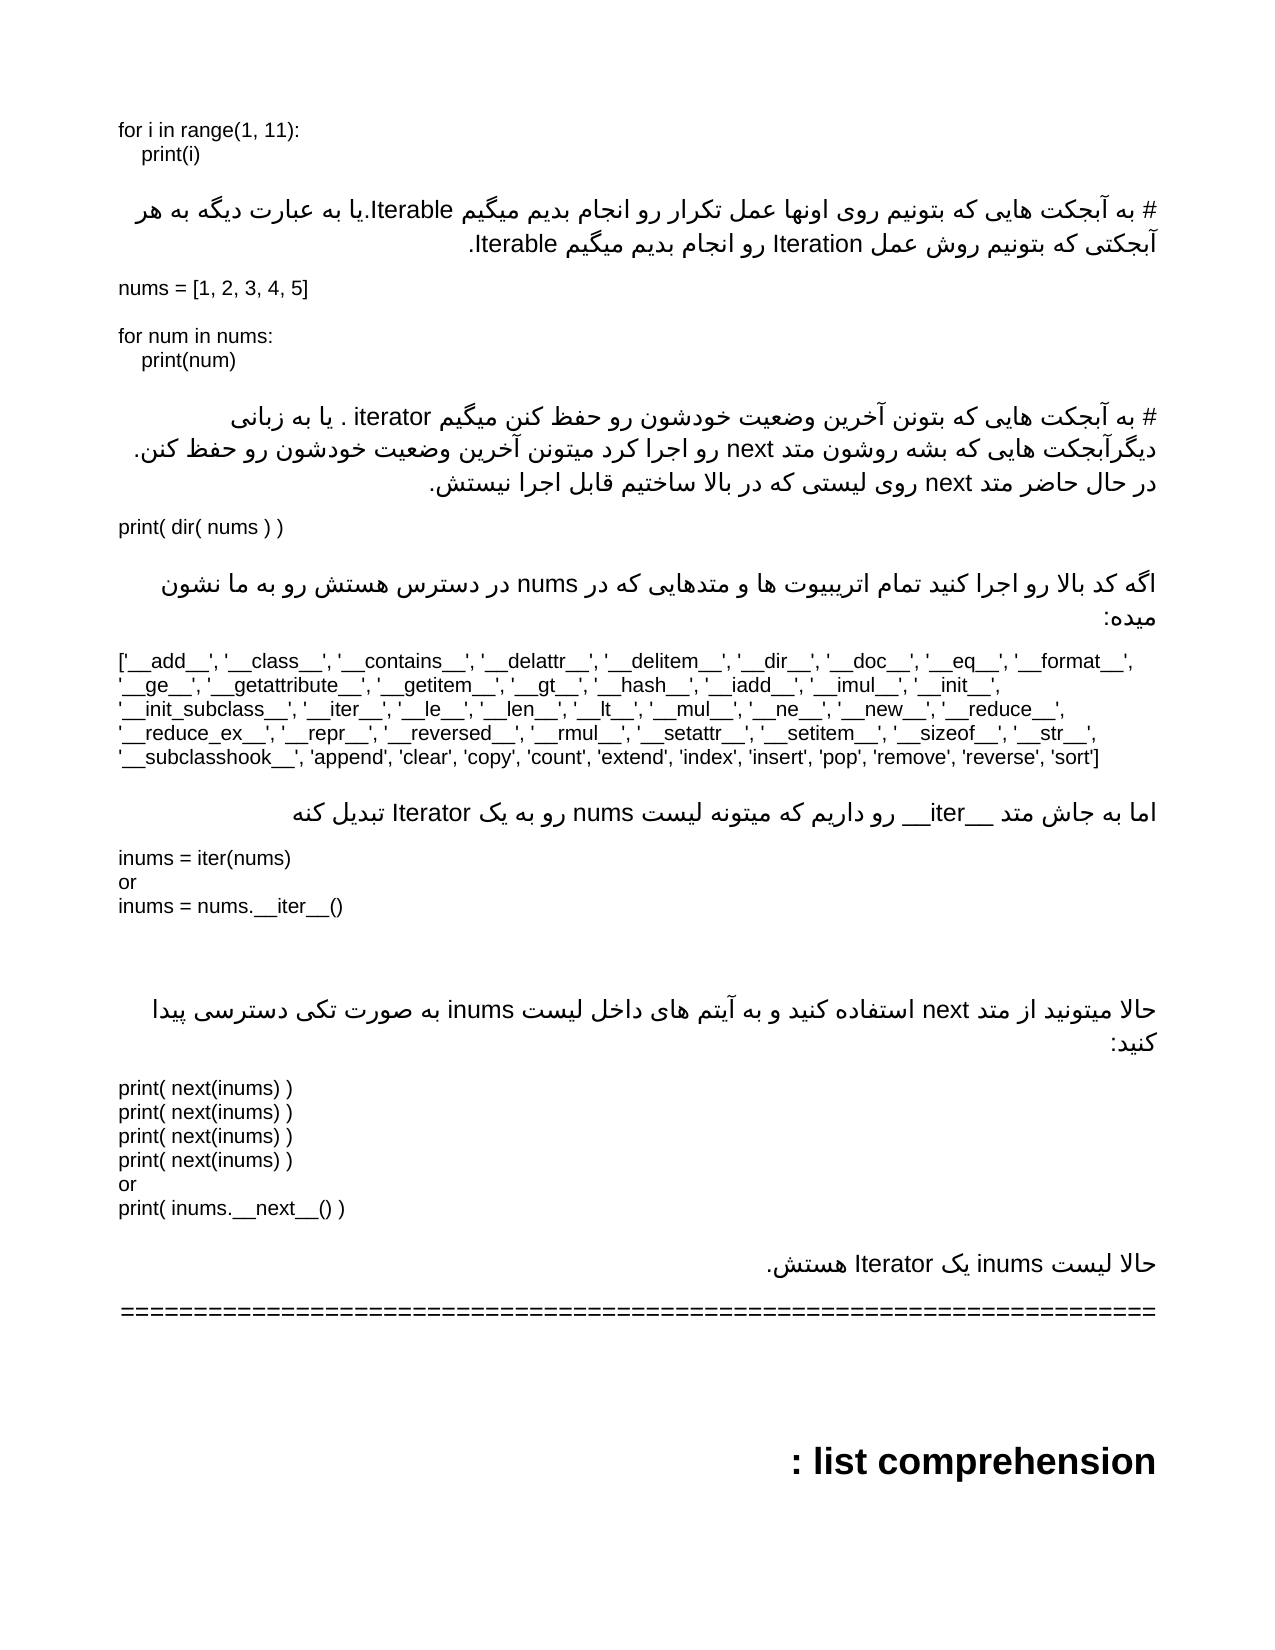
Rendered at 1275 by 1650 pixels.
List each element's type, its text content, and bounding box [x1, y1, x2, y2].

text inums = iter(nums) or inums = nums.__iter__() [118, 846, 1157, 918]
text print(num) [118, 348, 1157, 372]
text # به آبجکت هایی که بتونیم روی اونها عمل تکرار رو انجام بدیم میگیم Iterable.یا به عبارت دیگه به هر آبجکتی که بتونیم روش عمل Iteration رو انجام بدیم میگیم Iterable. [118, 196, 1157, 257]
text ['__add__', '__class__', '__contains__', '__delattr__', '__delitem__', '__dir__', '__doc__', '__eq__', '__format__', '__ge__', '__getattribute__', '__getitem__', '__gt__', '__hash__', '__iadd__', '__imul__', '__init__', '__init_subclass__', '__iter__', '__le__', '__len__', '__lt__', '__mul__', '__ne__', '__new__', '__reduce__', '__reduce_ex__', '__repr__', '__reversed__', '__rmul__', '__setattr__', '__setitem__', '__sizeof__', '__str__', '__subclasshook__', 'append', 'clear', 'copy', 'count', 'extend', 'index', 'insert', 'pop', 'remove', 'reverse', 'sort'] [118, 649, 1157, 769]
text اما به جاش متد __iter__ رو داریم که میتونه لیست nums رو به یک Iterator تبدیل کنه [118, 798, 1157, 827]
text اگه کد بالا رو اجرا کنید تمام اتریبیوت ها و متدهایی که در nums در دسترس هستش رو به ما نشون میده: [118, 568, 1157, 630]
text print( next(inums) ) [118, 1123, 1157, 1147]
text print( next(inums) ) [118, 1076, 1157, 1099]
text nums = [1, 2, 3, 4, 5] [118, 276, 1157, 300]
text حالا لیست inums یک Iterator هستش. [118, 1249, 1157, 1278]
text حالا میتونید از متد next استفاده کنید و به آیتم های داخل لیست inums به صورت تکی دسترسی پیدا کنید: [118, 995, 1157, 1057]
text for num in nums: [118, 324, 1157, 348]
text list comprehension : [118, 1439, 1157, 1482]
text print( dir( nums ) ) [118, 515, 1157, 539]
text print( next(inums) ) or print( inums.__next__() ) [118, 1147, 1157, 1219]
text print( next(inums) ) [118, 1099, 1157, 1123]
text for i in range(1, 11): [118, 118, 1157, 142]
text ======================================================================= [118, 1296, 1157, 1325]
text print(i) [118, 142, 1157, 166]
text # به آبجکت هایی که بتونن آخرین وضعیت خودشون رو حفظ کنن میگیم iterator . یا به زبانی دیگرآبجکت هایی که بشه روشون متد next رو اجرا کرد میتونن آخرین وضعیت خودشون رو حفظ کنن. در حال حاضر متد next روی لیستی که در بالا ساختیم قابل اجرا نیستش. [118, 401, 1157, 496]
